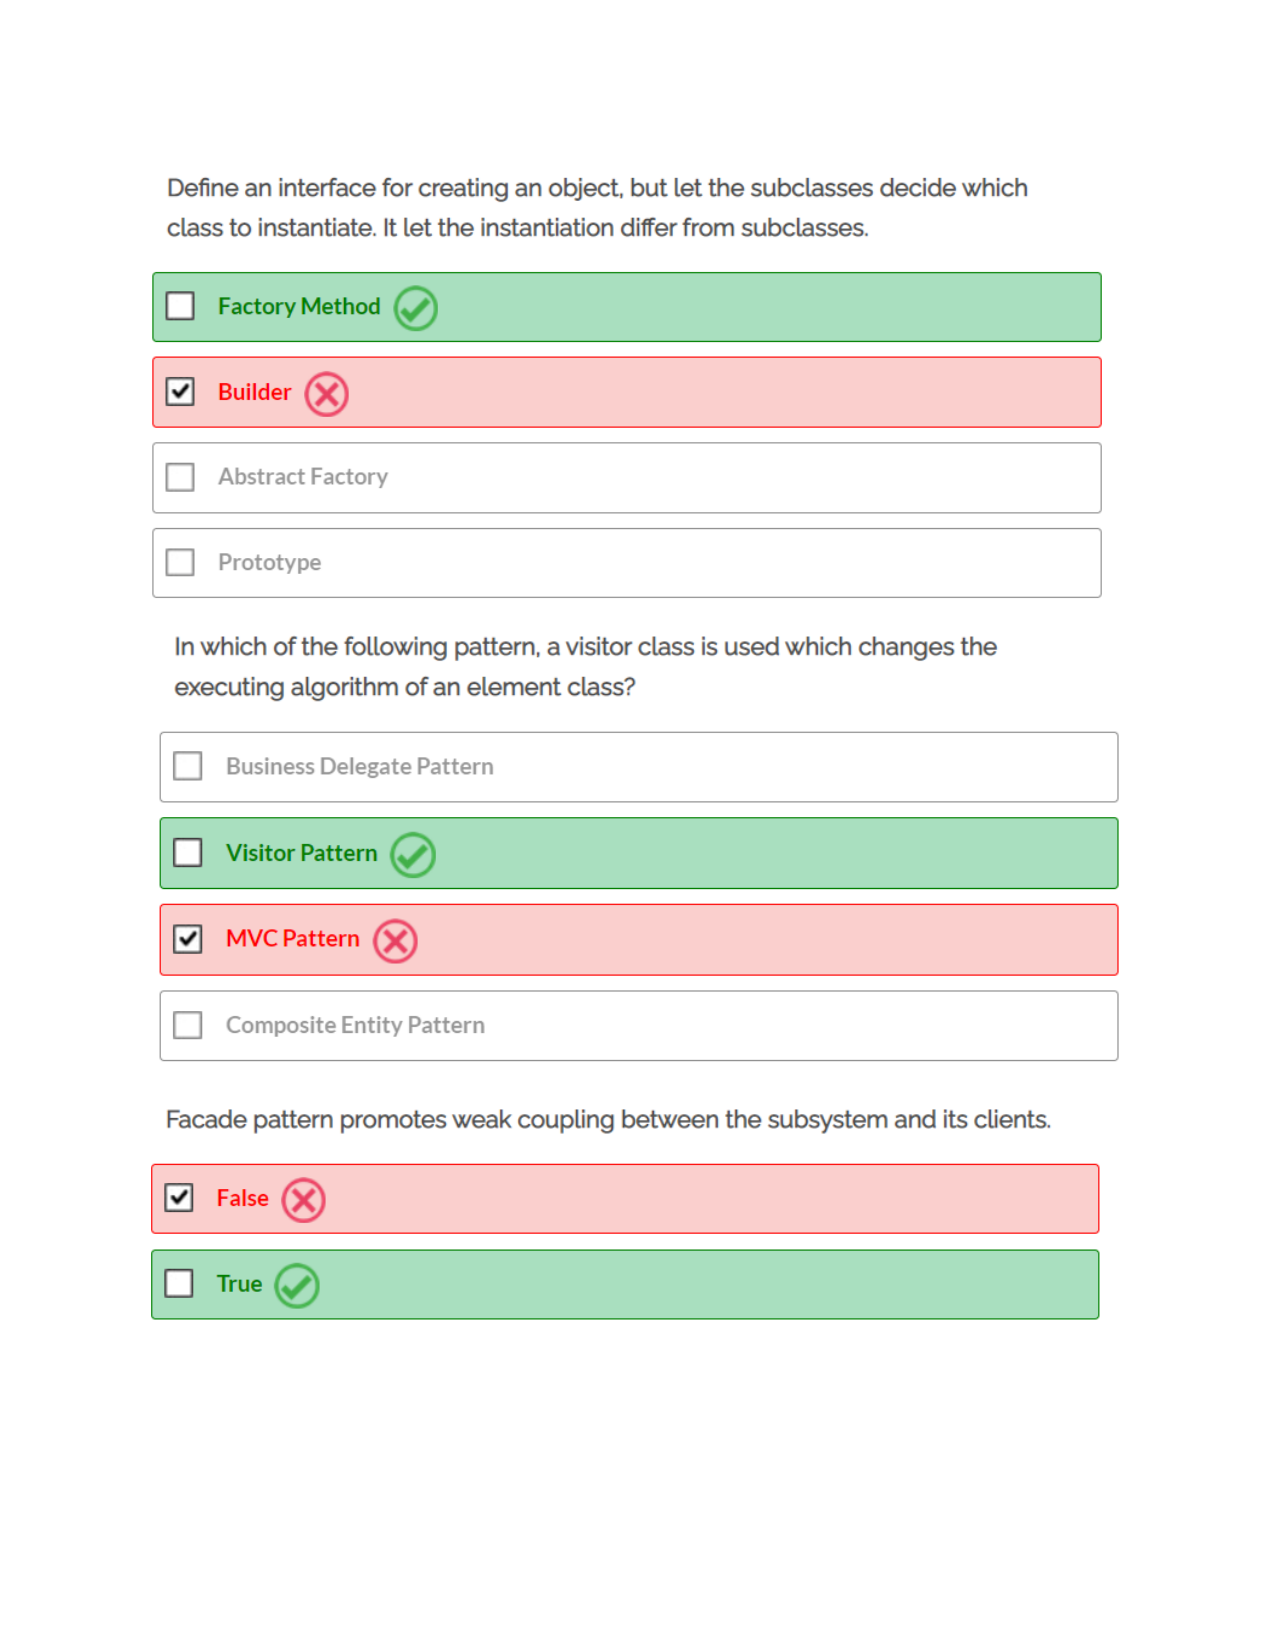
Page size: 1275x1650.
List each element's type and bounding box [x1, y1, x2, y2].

picture [150, 622, 1125, 1082]
picture [150, 150, 1125, 621]
picture [150, 1083, 1125, 1351]
